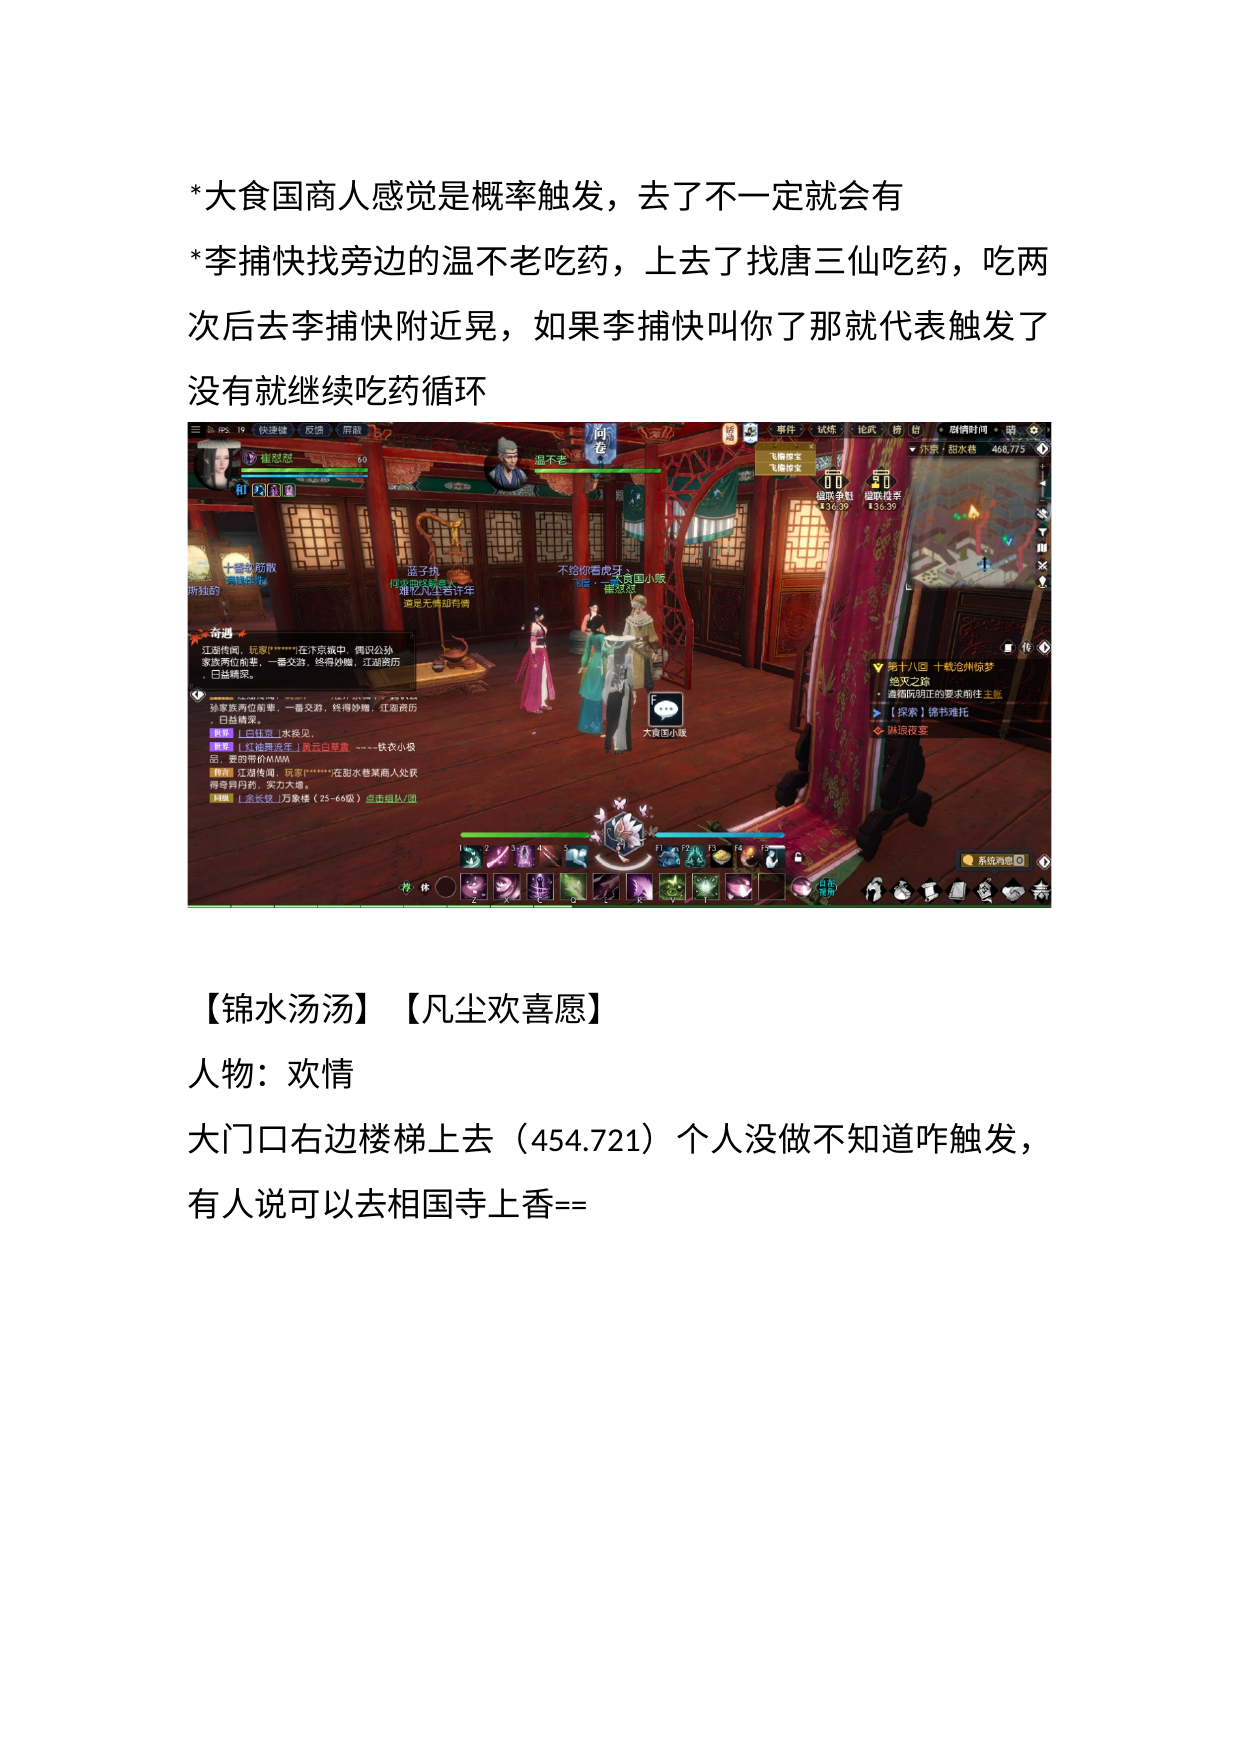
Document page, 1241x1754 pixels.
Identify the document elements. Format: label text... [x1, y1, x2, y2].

text 人物：欢情 [187, 1039, 1053, 1104]
text *李捕快找旁边的温不老吃药，上去了找唐三仙吃药，吃两次后去李捕快附近晃，如果李捕快叫你了那就代表触发了，没有就继续吃药循环 [187, 227, 1053, 422]
picture [187, 422, 1052, 908]
text 【锦水汤汤】【凡尘欢喜愿】 [187, 974, 1053, 1039]
text 大门口右边楼梯上去（454.721）个人没做不知道咋触发，有人说可以去相国寺上香== [187, 1104, 1053, 1234]
text *大食国商人感觉是概率触发，去了不一定就会有 [187, 162, 1053, 227]
